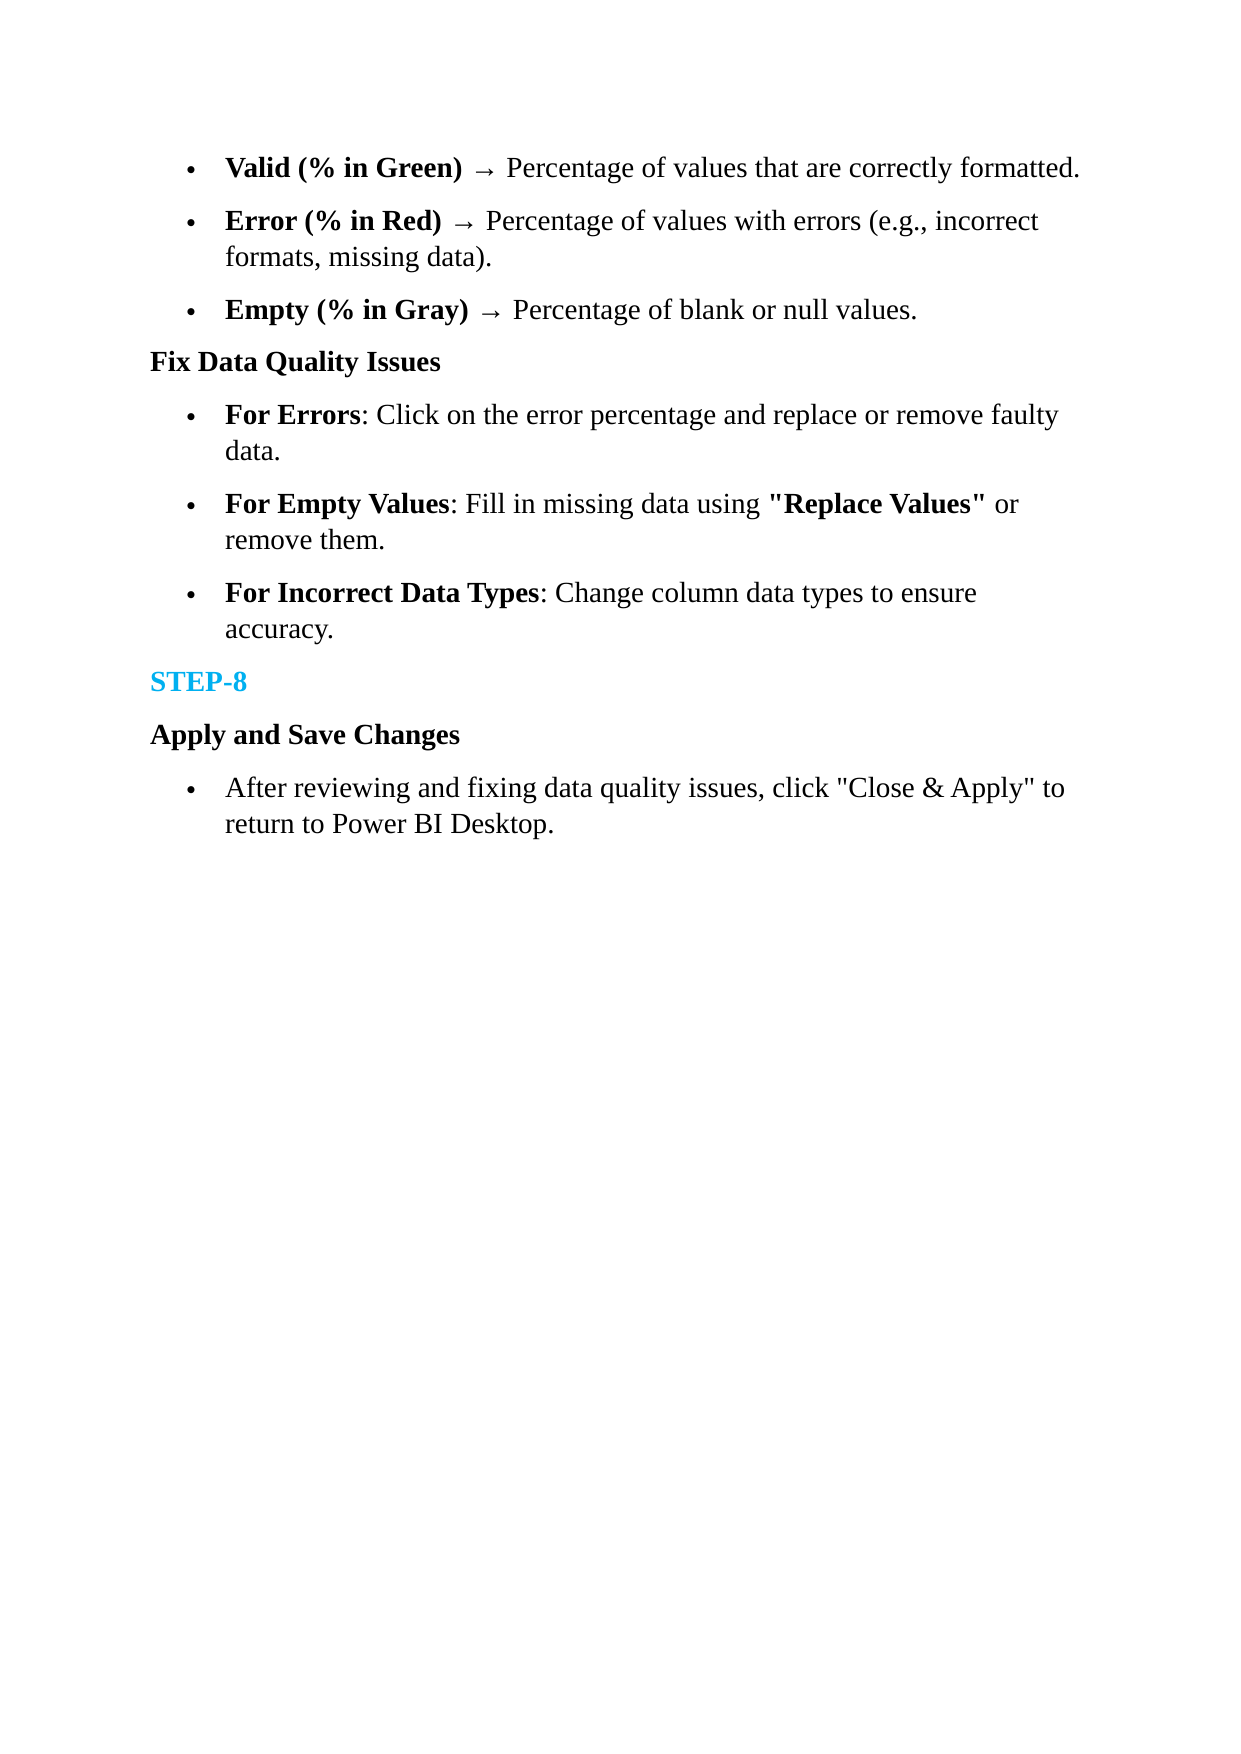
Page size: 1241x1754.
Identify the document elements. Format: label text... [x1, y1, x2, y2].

text Fix Data Quality Issues [150, 344, 1090, 378]
list For Empty Values: Fill in missing data using "Replace Values" or remove them. [187, 486, 1090, 556]
list For Incorrect Data Types: Change column data types to ensure accuracy. [187, 575, 1090, 645]
list After reviewing and fixing data quality issues, click "Close & Apply" to return to Power BI Desktop. [187, 770, 1090, 839]
list For Errors: Click on the error percentage and replace or remove faulty data. [187, 397, 1090, 467]
list Error (% in Red) → Percentage of values with errors (e.g., incorrect formats, missing data). [187, 203, 1090, 272]
text Apply and Save Changes [150, 717, 1090, 751]
list Empty (% in Gray) → Percentage of blank or null values. [187, 292, 1090, 325]
list Valid (% in Green) → Percentage of values that are correctly formatted. [187, 150, 1090, 183]
text STEP-8 [150, 664, 1090, 698]
